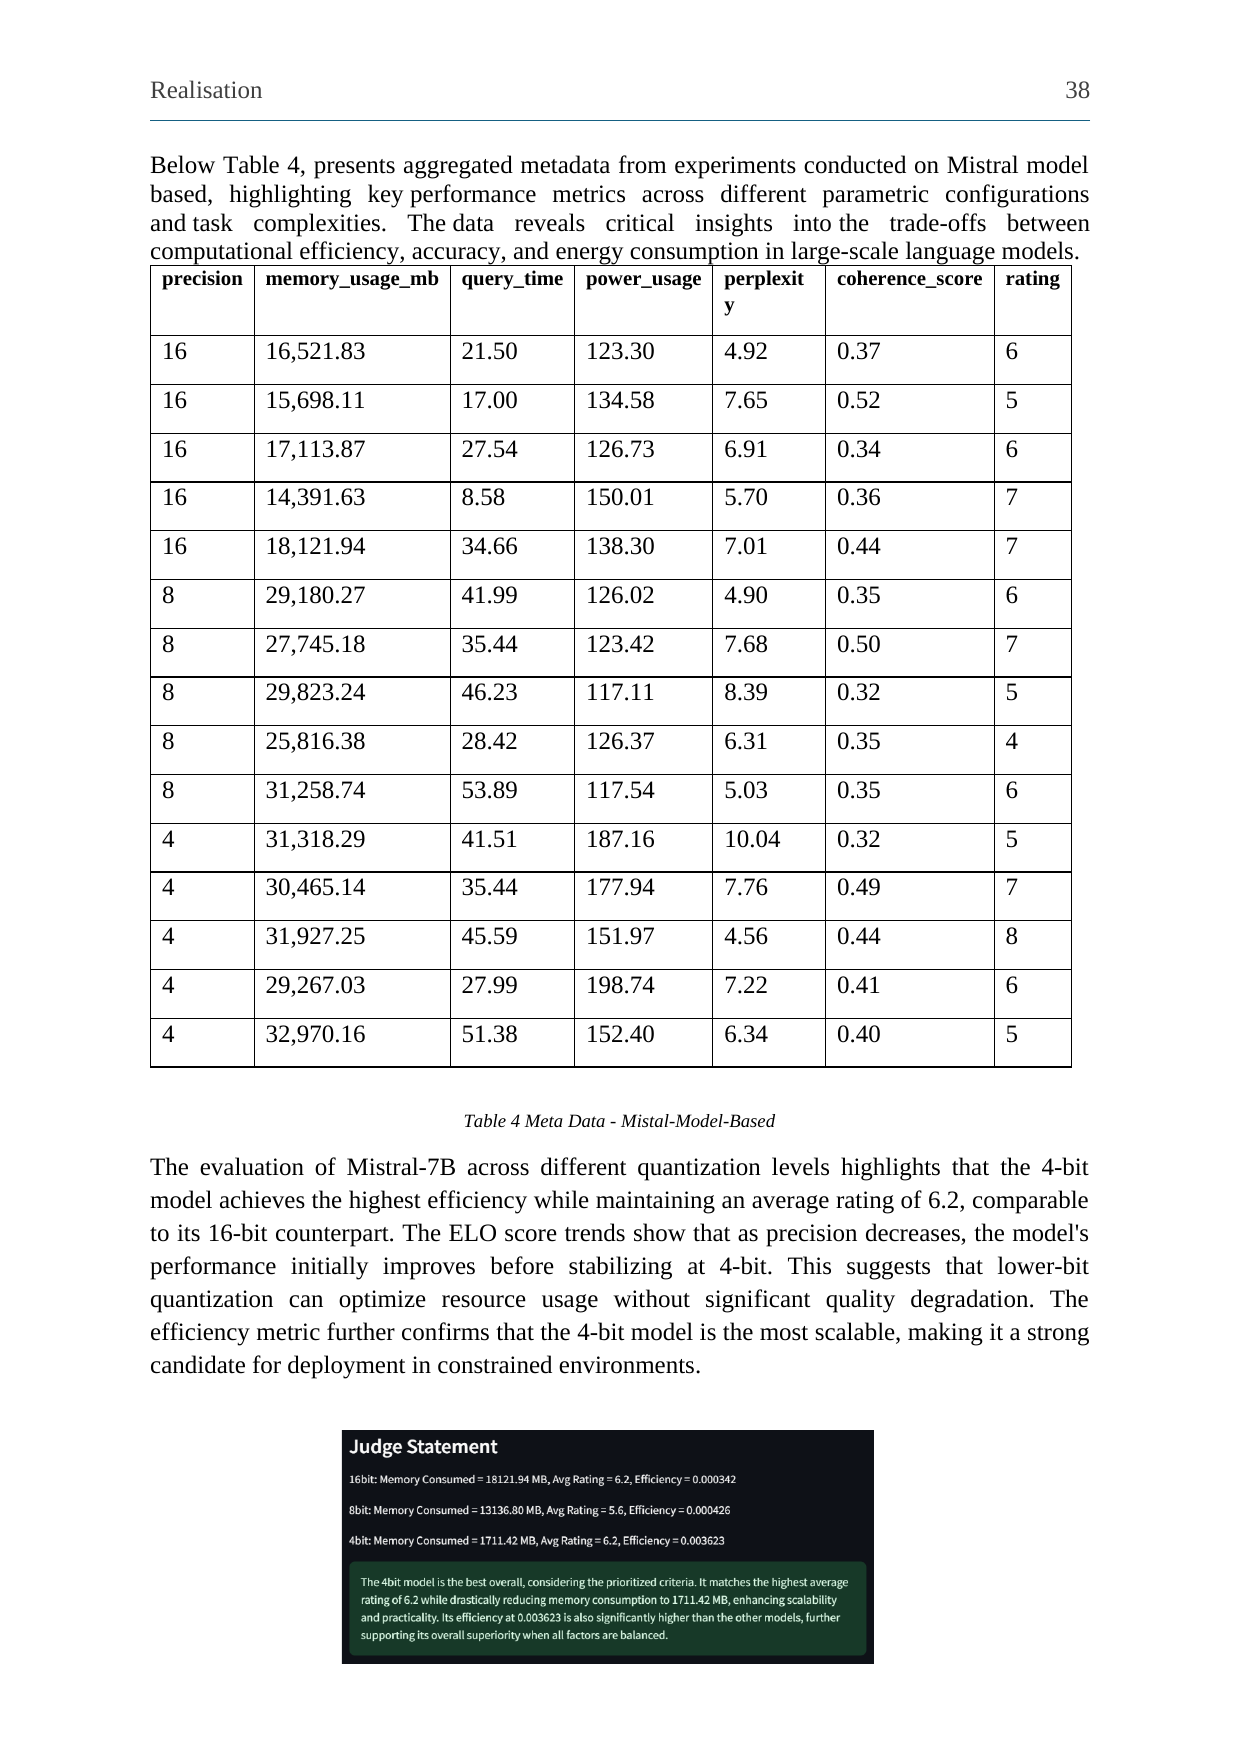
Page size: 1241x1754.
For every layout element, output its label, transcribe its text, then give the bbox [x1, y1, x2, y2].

table_cell 123.30 [575, 336, 712, 384]
table_cell 152.40 [575, 1019, 712, 1066]
table_cell 126.37 [575, 726, 712, 774]
table_cell 15,698.11 [255, 385, 450, 433]
table_cell 4 [995, 726, 1071, 774]
table_header memory_usage_mb [255, 266, 450, 335]
table_cell 29,823.24 [255, 678, 450, 725]
table_cell 6.91 [713, 434, 825, 481]
table_cell 27,745.18 [255, 629, 450, 676]
table_cell 5 [995, 824, 1071, 871]
table_cell 46.23 [451, 678, 574, 725]
text Below Table 4, presents aggregated metadata from experiments conducted on Mistral model based, highlighting key performance metrics across different parametric configurations and task complexities. The data reveals critical insights into the trade-offs between computational efficiency, accuracy, and energy consumption in large-scale language models. [150, 150, 1090, 265]
table_header query_time [451, 266, 574, 335]
table_cell 5.03 [713, 775, 825, 823]
table_cell 18,121.94 [255, 531, 450, 579]
table_header rating [995, 266, 1071, 335]
table_cell 25,816.38 [255, 726, 450, 774]
table_cell 8 [151, 629, 254, 676]
table_cell 4 [151, 921, 254, 969]
table_cell 14,391.63 [255, 483, 450, 530]
table_cell 16,521.83 [255, 336, 450, 384]
table_cell 0.36 [826, 483, 994, 530]
table_cell 27.54 [451, 434, 574, 481]
table_cell 31,258.74 [255, 775, 450, 823]
table_cell 6 [995, 434, 1071, 481]
table_cell 31,318.29 [255, 824, 450, 871]
table_cell 7 [995, 873, 1071, 920]
table_cell 41.99 [451, 580, 574, 628]
table_cell 32,970.16 [255, 1019, 450, 1066]
table_cell 4.92 [713, 336, 825, 384]
table_cell 0.40 [826, 1019, 994, 1066]
table_header power_usage [575, 266, 712, 335]
table_cell 0.35 [826, 775, 994, 823]
table_cell 4 [151, 1019, 254, 1066]
table_cell 45.59 [451, 921, 574, 969]
table_cell 35.44 [451, 629, 574, 676]
table_cell 30,465.14 [255, 873, 450, 920]
table_cell 138.30 [575, 531, 712, 579]
table_cell 16 [151, 434, 254, 481]
table_cell 31,927.25 [255, 921, 450, 969]
table_cell 0.52 [826, 385, 994, 433]
table_header precision [151, 266, 254, 335]
table_cell 34.66 [451, 531, 574, 579]
table_cell 27.99 [451, 970, 574, 1018]
table_cell 126.02 [575, 580, 712, 628]
table_cell 8 [151, 726, 254, 774]
table_cell 29,180.27 [255, 580, 450, 628]
table_cell 0.35 [826, 726, 994, 774]
table_header perplexity [713, 266, 825, 335]
table_cell 53.89 [451, 775, 574, 823]
table_cell 35.44 [451, 873, 574, 920]
table_cell 6 [995, 336, 1071, 384]
table_cell 16 [151, 483, 254, 530]
table_cell 7.22 [713, 970, 825, 1018]
table_cell 0.34 [826, 434, 994, 481]
table_cell 7 [995, 629, 1071, 676]
table_cell 0.32 [826, 824, 994, 871]
table_cell 17.00 [451, 385, 574, 433]
table_cell 4.90 [713, 580, 825, 628]
picture [341, 1430, 874, 1664]
table_cell 0.35 [826, 580, 994, 628]
table_cell 5 [995, 678, 1071, 725]
text The evaluation of Mistral-7B across different quantization levels highlights that the 4-bit model achieves the highest efficiency while maintaining an average rating of 6.2, comparable to its 16-bit counterpart. The ELO score trends show that as precision decreases, the model's performance initially improves before stabilizing at 4-bit. This suggests that lower-bit quantization can optimize resource usage without significant quality degradation. The efficiency metric further confirms that the 4-bit model is the most scalable, making it a strong candidate for deployment in constrained environments. [150, 1152, 1090, 1379]
table_cell 6.31 [713, 726, 825, 774]
table_cell 51.38 [451, 1019, 574, 1066]
table_cell 4 [151, 970, 254, 1018]
table_cell 8.58 [451, 483, 574, 530]
table_cell 7.65 [713, 385, 825, 433]
table_cell 6.34 [713, 1019, 825, 1066]
table_cell 0.50 [826, 629, 994, 676]
table_cell 177.94 [575, 873, 712, 920]
table_cell 0.41 [826, 970, 994, 1018]
table_cell 5.70 [713, 483, 825, 530]
table_cell 5 [995, 385, 1071, 433]
table_cell 0.37 [826, 336, 994, 384]
table_cell 7 [995, 531, 1071, 579]
table_cell 7.76 [713, 873, 825, 920]
table_cell 7.01 [713, 531, 825, 579]
table_cell 4 [151, 873, 254, 920]
table_cell 16 [151, 531, 254, 579]
table_cell 17,113.87 [255, 434, 450, 481]
table_cell 8 [151, 580, 254, 628]
table_cell 7.68 [713, 629, 825, 676]
table_cell 10.04 [713, 824, 825, 871]
table_cell 134.58 [575, 385, 712, 433]
table_cell 117.11 [575, 678, 712, 725]
table_cell 0.44 [826, 921, 994, 969]
table_cell 126.73 [575, 434, 712, 481]
table_cell 16 [151, 336, 254, 384]
table_cell 41.51 [451, 824, 574, 871]
table_cell 16 [151, 385, 254, 433]
table_cell 8 [995, 921, 1071, 969]
table_cell 151.97 [575, 921, 712, 969]
table_cell 8 [151, 678, 254, 725]
table_cell 123.42 [575, 629, 712, 676]
table_cell 5 [995, 1019, 1071, 1066]
table_cell 6 [995, 775, 1071, 823]
table_cell 28.42 [451, 726, 574, 774]
table_cell 29,267.03 [255, 970, 450, 1018]
table_cell 21.50 [451, 336, 574, 384]
table_cell 117.54 [575, 775, 712, 823]
table_cell 4.56 [713, 921, 825, 969]
table_cell 4 [151, 824, 254, 871]
table_cell 0.32 [826, 678, 994, 725]
table_cell 0.49 [826, 873, 994, 920]
table_cell 6 [995, 580, 1071, 628]
text Table 4 Meta Data - Mistal-Model-Based [150, 1110, 1090, 1131]
table_cell 198.74 [575, 970, 712, 1018]
table_cell 6 [995, 970, 1071, 1018]
table_cell 8 [151, 775, 254, 823]
table_header coherence_score [826, 266, 994, 335]
table_cell 150.01 [575, 483, 712, 530]
table_cell 187.16 [575, 824, 712, 871]
table_cell 0.44 [826, 531, 994, 579]
table_cell 7 [995, 483, 1071, 530]
table_cell 8.39 [713, 678, 825, 725]
